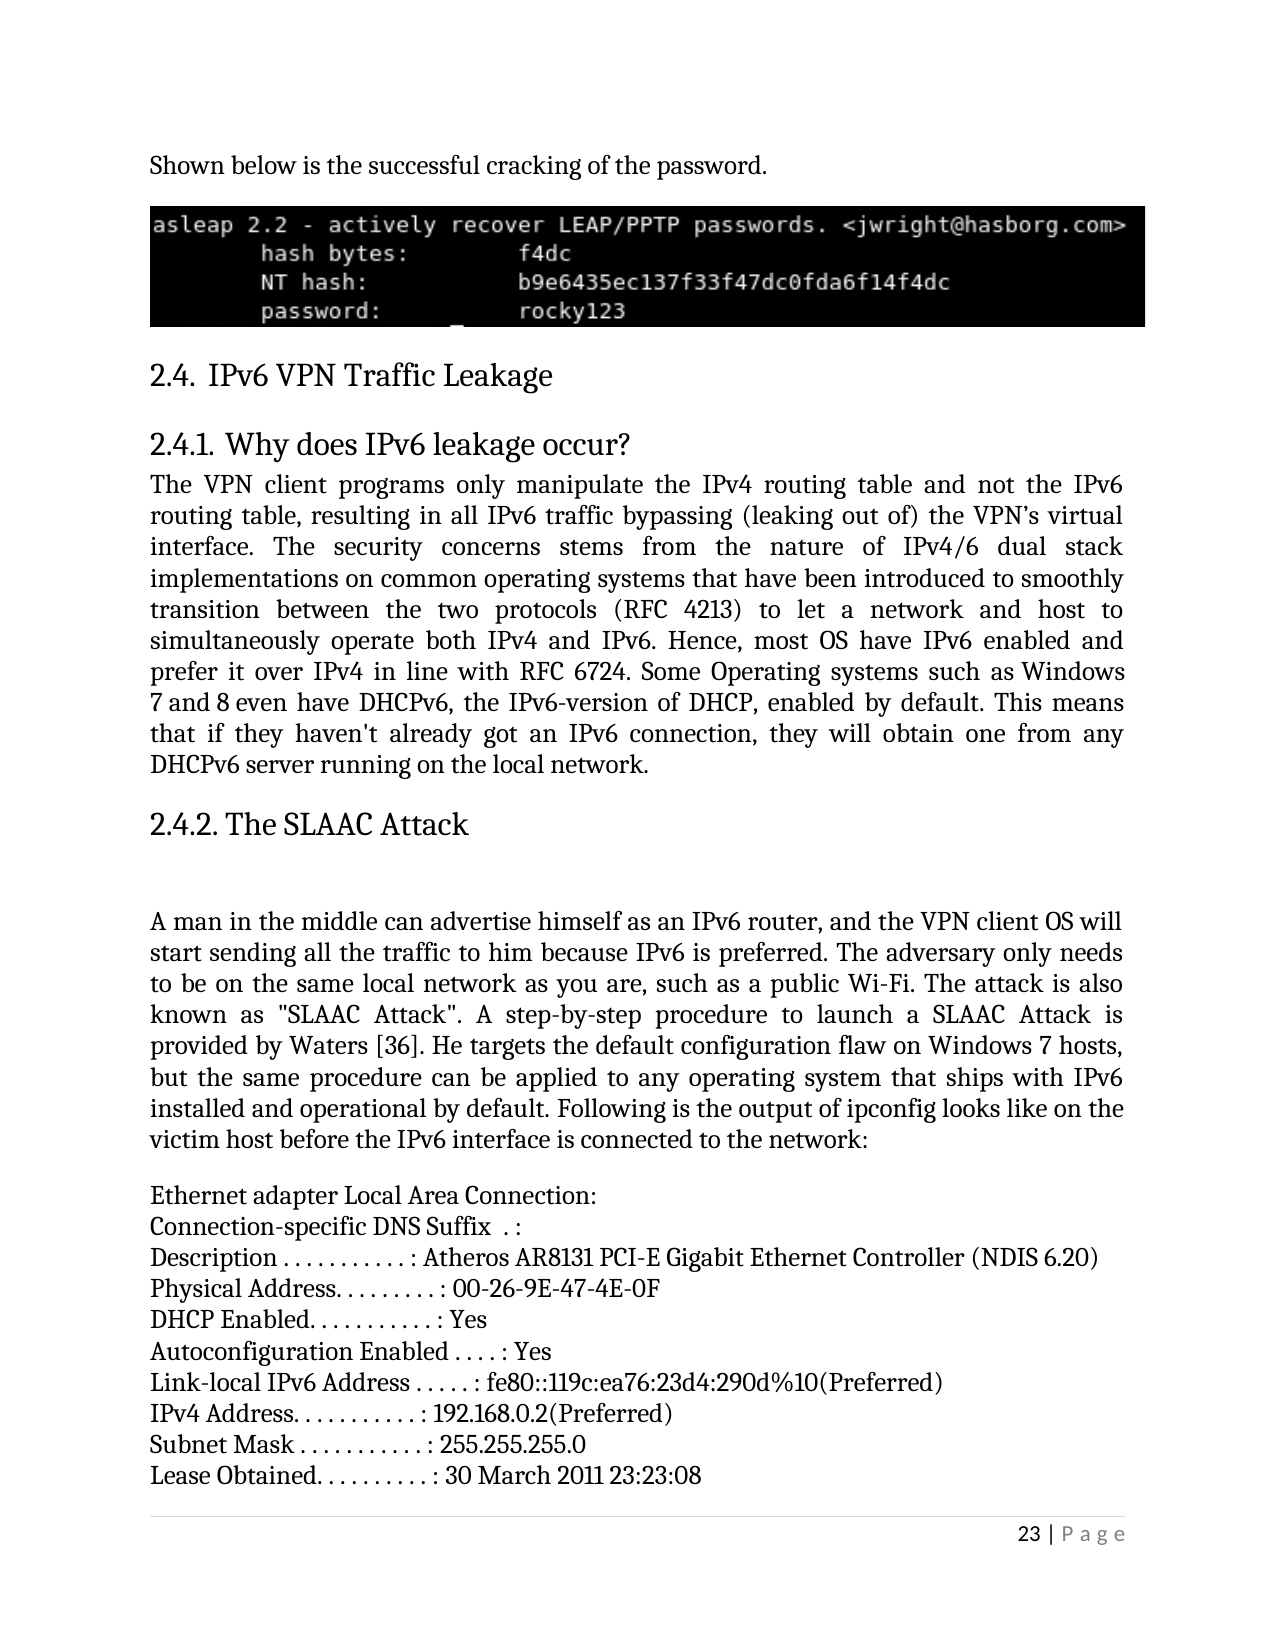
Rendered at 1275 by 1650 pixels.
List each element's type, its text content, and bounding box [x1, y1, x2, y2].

subtitle Why does IPv6 leakage occur? [150, 425, 1125, 463]
text Shown below is the successful cracking of the password. [150, 150, 1125, 181]
picture [150, 206, 1146, 327]
text A man in the middle can advertise himself as an IPv6 router, and the VPN client OS will start sending all the traffic to him because IPv6 is preferred. The adversary only needs to be on the same local network as you are, such as a public Wi-Fi. The attack is also known as "SLAAC Attack". A step-by-step procedure to launch a SLAAC Attack is provided by Waters [36]. He targets the default configuration flaw on Windows 7 hosts, but the same procedure can be applied to any operating system that ships with IPv6 installed and operational by default. Following is the output of ipconfig looks like on the victim host before the IPv6 interface is connected to the network: [150, 906, 1125, 1155]
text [150, 1180, 1125, 1491]
subtitle The SLAAC Attack [150, 806, 1125, 844]
text The VPN client programs only manipulate the IPv4 routing table and not the IPv6 routing table, resulting in all IPv6 traffic bypassing (leaking out of) the VPN’s virtual interface. The security concerns stems from the nature of IPv4/6 dual stack implementations on common operating systems that have been introduced to smoothly transition between the two protocols (RFC 4213) to let a network and host to simultaneously operate both IPv4 and IPv6. Hence, most OS have IPv6 enabled and prefer it over IPv4 in line with RFC 6724. Some Operating systems such as Windows 7 and 8 even have DHCPv6, the IPv6-version of DHCP, enabled by default. This means that if they haven't already got an IPv6 connection, they will obtain one from any DHCPv6 server running on the local network. [150, 469, 1125, 781]
subtitle IPv6 VPN Traffic Leakage [150, 356, 1125, 394]
